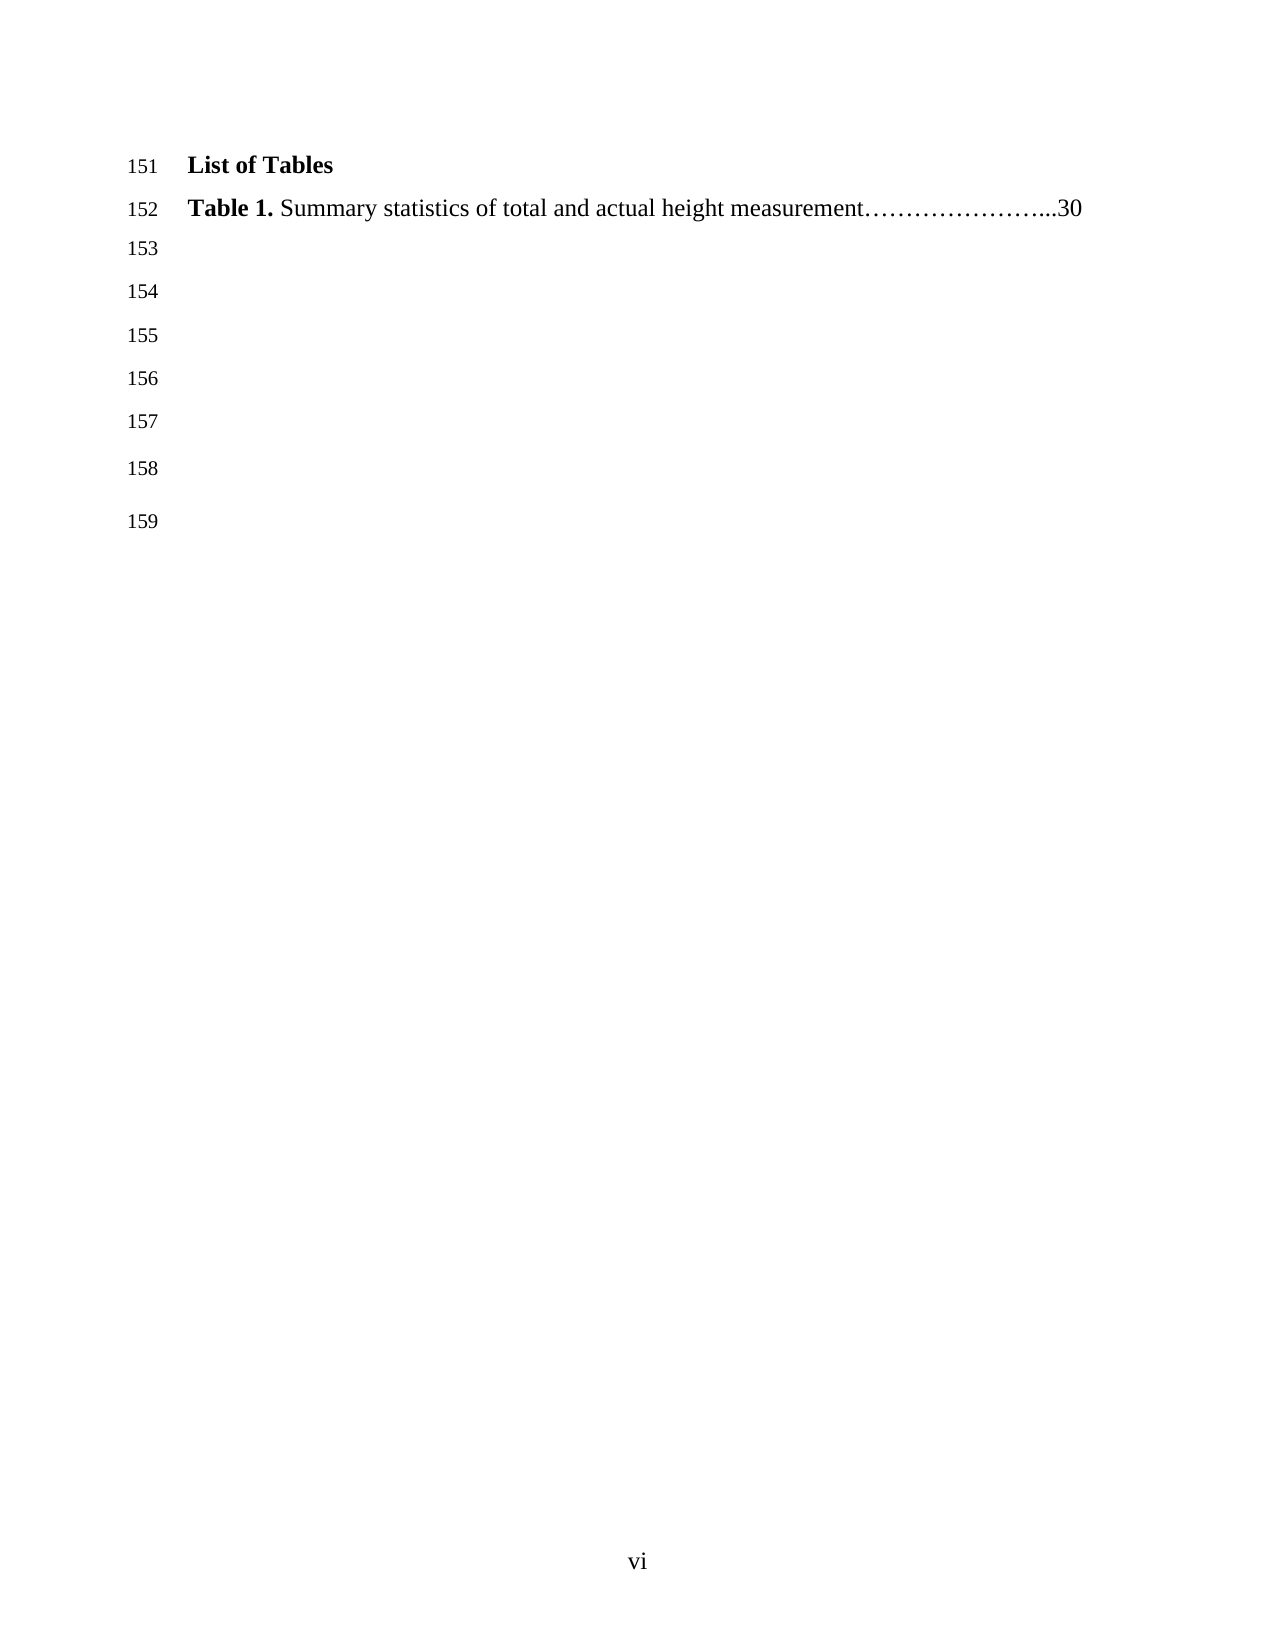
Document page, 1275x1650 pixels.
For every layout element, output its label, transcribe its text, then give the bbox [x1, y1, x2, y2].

text Figure 18. ATL08 canopy height estimation in disturbed vs. undisturbed stands………42List of Tables [187, 150, 1087, 179]
text Table 1. Summary statistics of total and actual height measurement…………………...30 [187, 193, 1087, 222]
